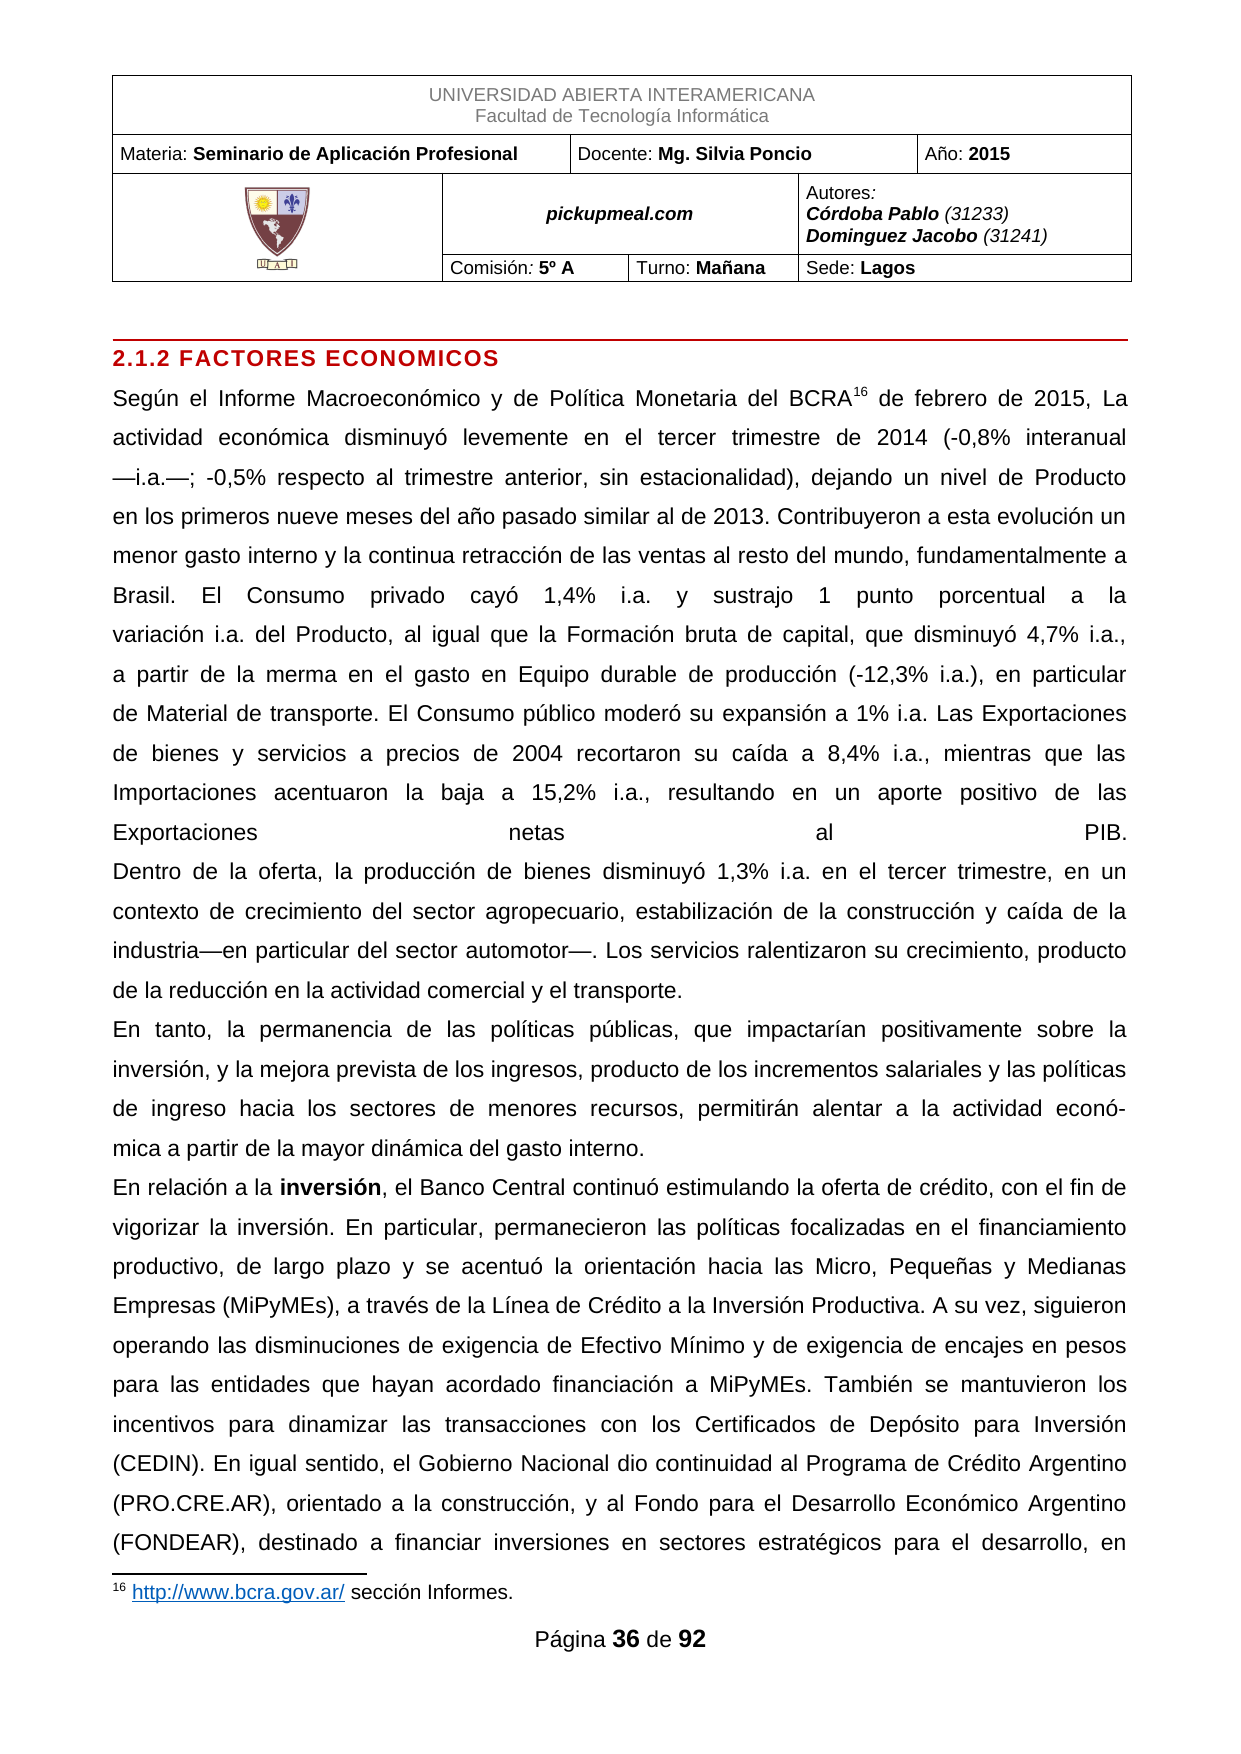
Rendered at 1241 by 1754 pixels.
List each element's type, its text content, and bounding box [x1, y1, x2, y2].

text Según el Informe Macroeconómico y de Política Monetaria del BCRA de febrero de 2015, La actividad económica disminuyó levemente en el tercer trimestre de 2014 (-0,8% interanual —i.a.—; -0,5% respecto al trimestre anterior, sin estacionalidad), dejando un nivel de Producto en los primeros nueve meses del año pasado similar al de 2013. Contribuyeron a esta evolución un menor gasto interno y la continua retracción de las ventas al resto del mundo, fundamentalmente a Brasil. El Consumo privado cayó 1,4% i.a. y sustrajo 1 punto porcentual a la variación i.a. del Producto, al igual que la Formación bruta de capital, que disminuyó 4,7% i.a., a partir de la merma en el gasto en Equipo durable de producción (-12,3% i.a.), en particular de Material de transporte. El Consumo público moderó su expansión a 1% i.a. Las Exportaciones de bienes y servicios a precios de 2004 recortaron su caída a 8,4% i.a., mientras que las Importaciones acentuaron la baja a 15,2% i.a., resultando en un aporte positivo de las Exportaciones netas al PIB. Dentro de la oferta, la producción de bienes disminuyó 1,3% i.a. en el tercer trimestre, en un contexto de crecimiento del sector agropecuario, estabilización de la construcción y caída de la industria—en particular del sector automotor—. Los servicios ralentizaron su crecimiento, producto de la reducción en la actividad comercial y el transporte. [112, 384, 1128, 1003]
text En tanto, la permanencia de las políticas públicas, que impactarían positivamente sobre la inversión, y la mejora prevista de los ingresos, producto de los incrementos salariales y las políticas de ingreso hacia los sectores de menores recursos, permitirán alentar a la actividad econó- mica a partir de la mayor dinámica del gasto interno. [112, 1016, 1128, 1161]
picture [230, 182, 325, 273]
subtitle 2.1.2 Factores economicos [112, 340, 1128, 371]
